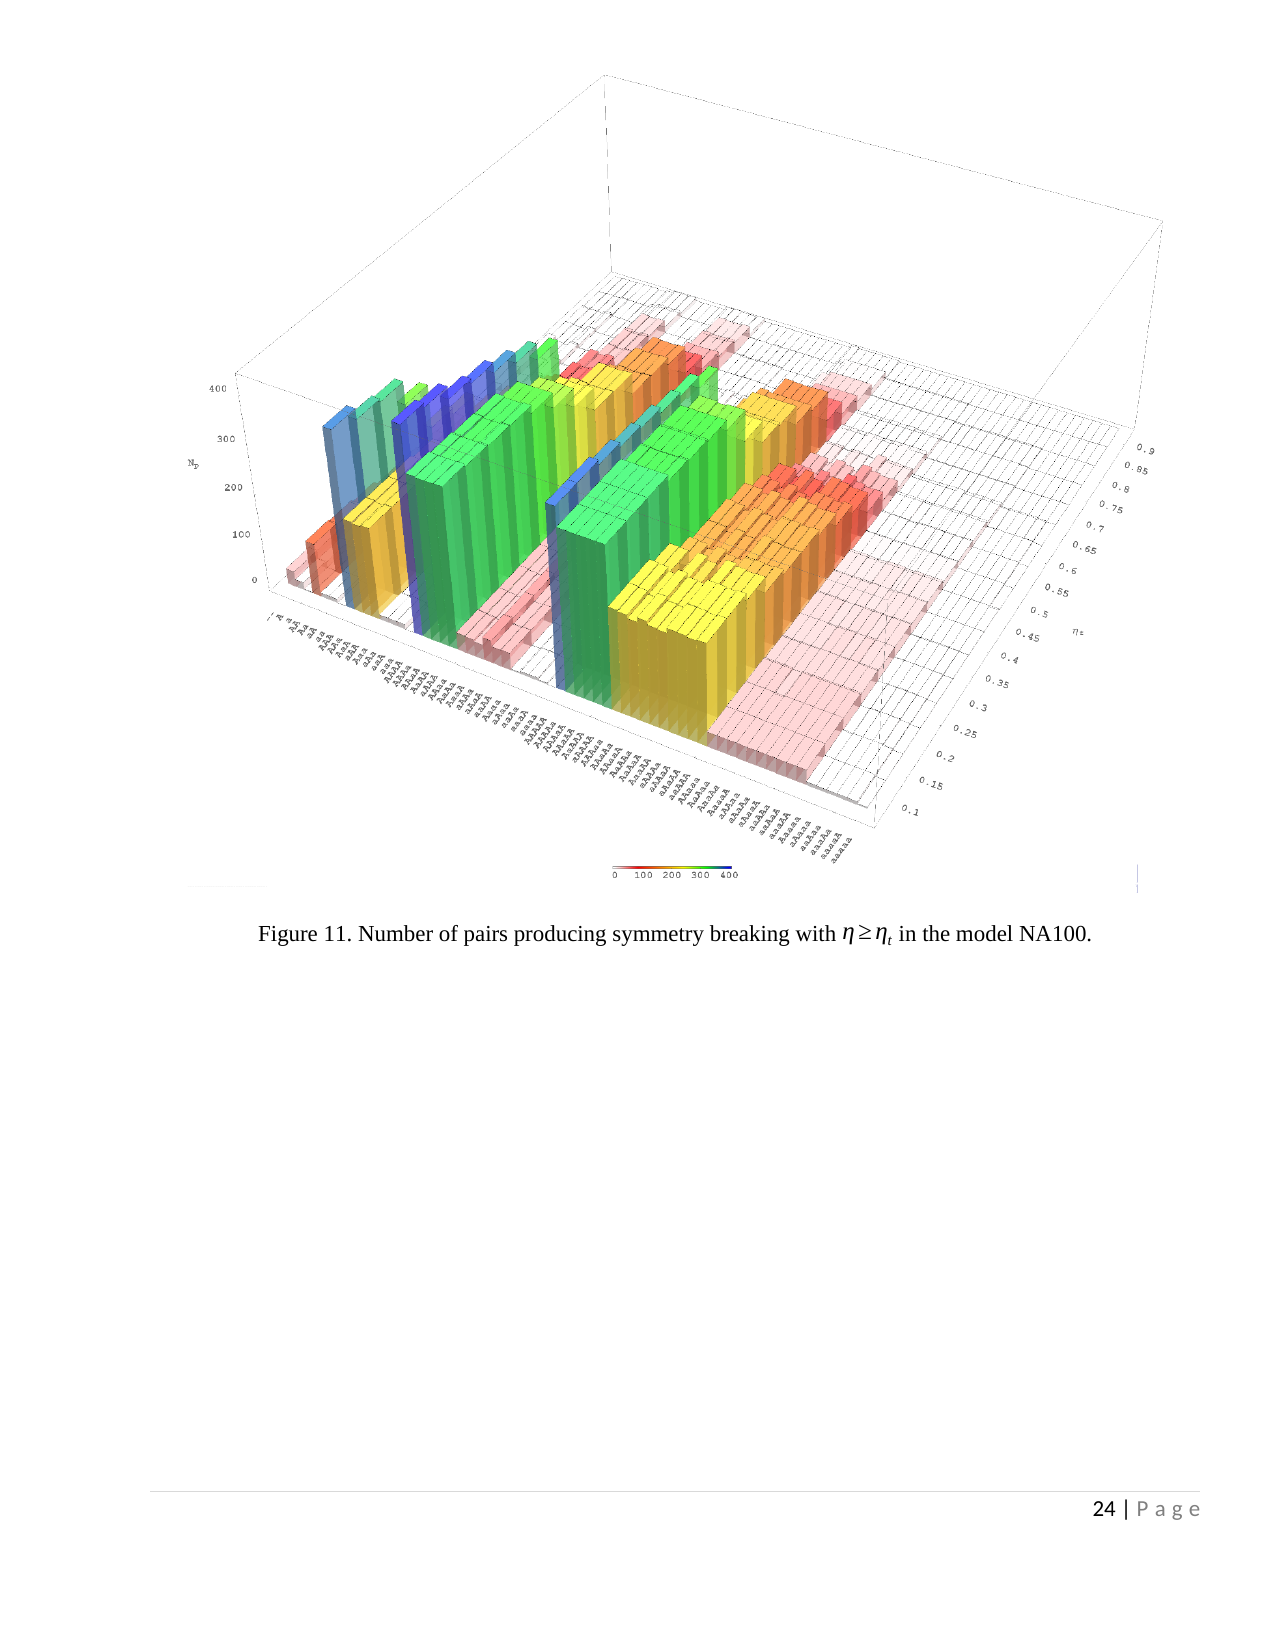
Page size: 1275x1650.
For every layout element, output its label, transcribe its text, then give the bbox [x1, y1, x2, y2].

picture [187, 75, 1163, 893]
text Figure 11. Number of pairs producing symmetry breaking with in the model NA100. [150, 917, 1200, 949]
